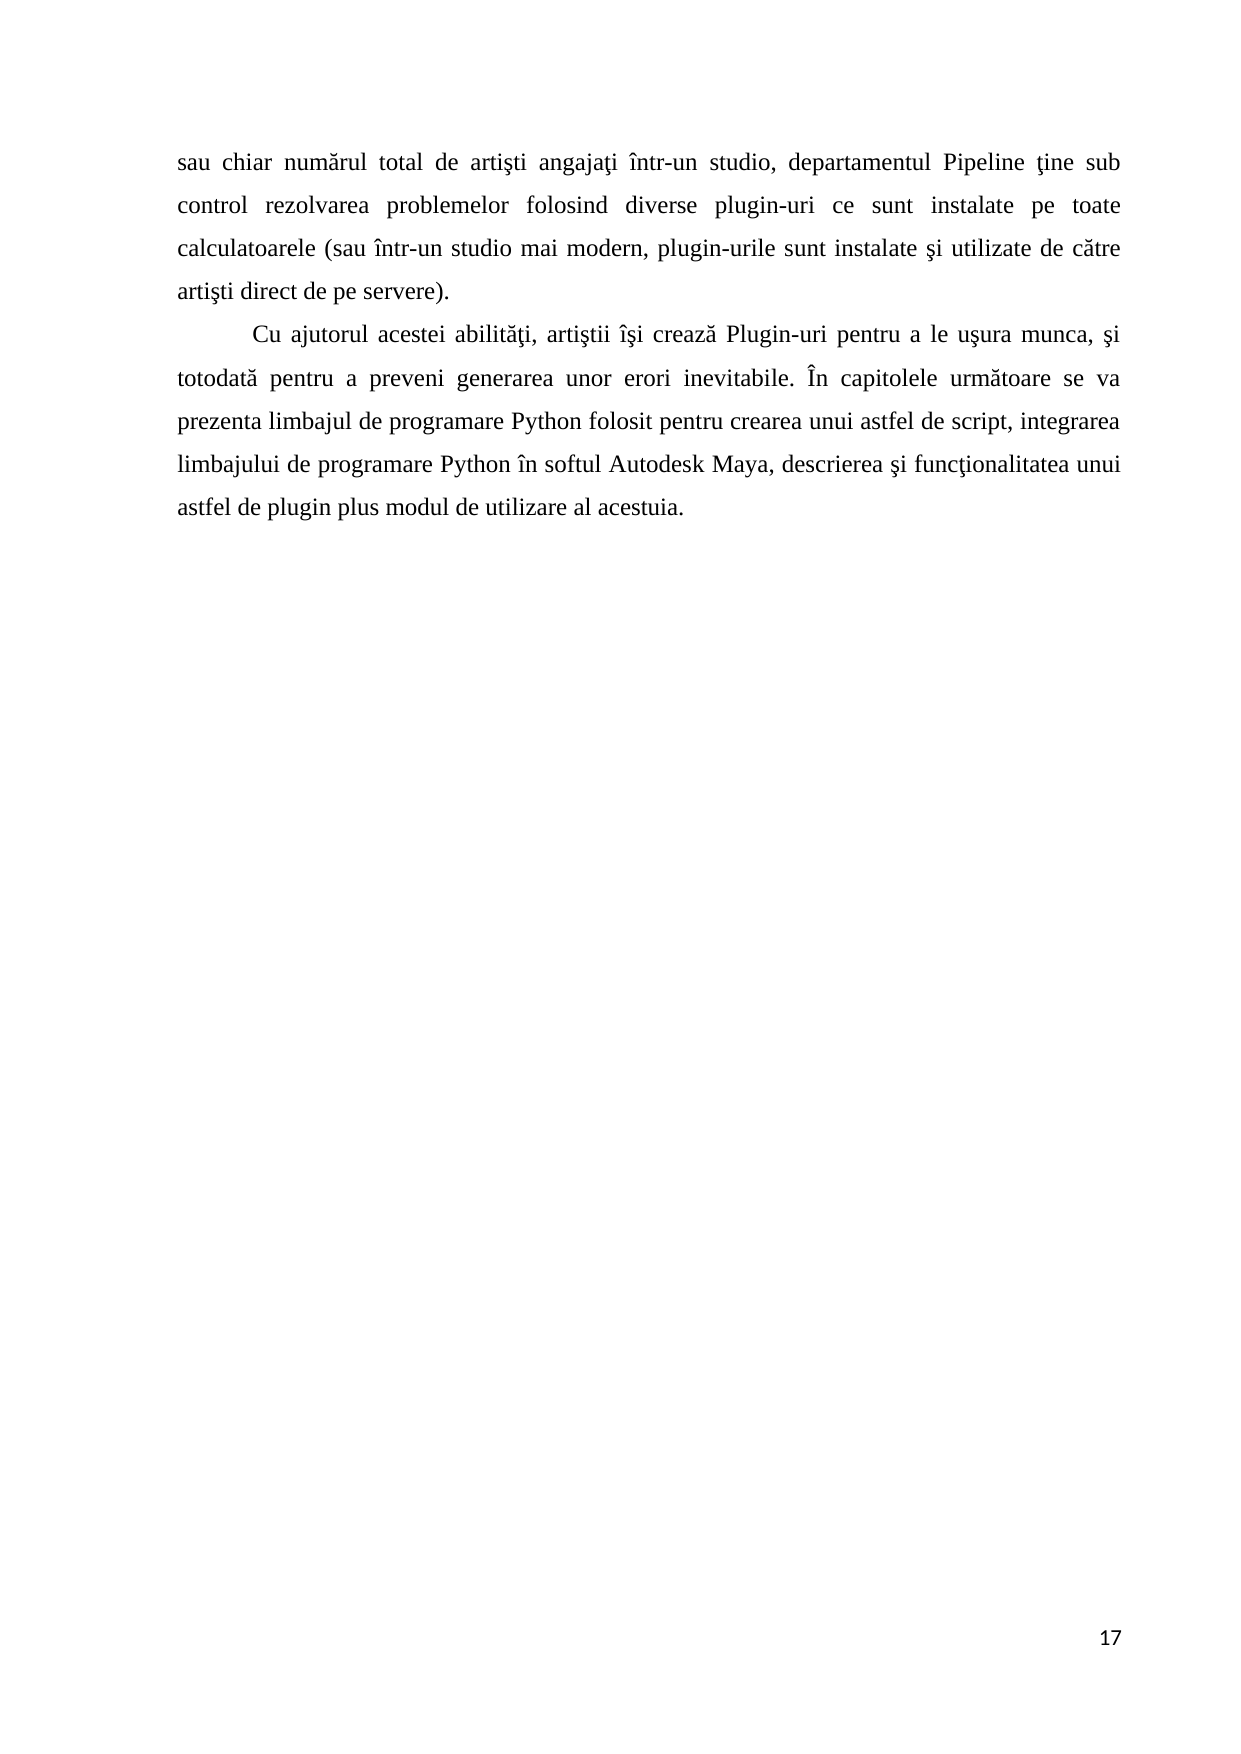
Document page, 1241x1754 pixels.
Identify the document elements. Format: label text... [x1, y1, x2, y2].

text Cu ajutorul acestei abilităţi, artiştii îşi crează Plugin-uri pentru a le uşura munca, şi totodată pentru a preveni generarea unor erori inevitabile. În capitolele următoare se va prezenta limbajul de programare Python folosit pentru crearea unui astfel de script, integrarea limbajului de programare Python în softul Autodesk Maya, descrierea şi funcţionalitatea unui astfel de plugin plus modul de utilizare al acestuia. [177, 319, 1122, 521]
